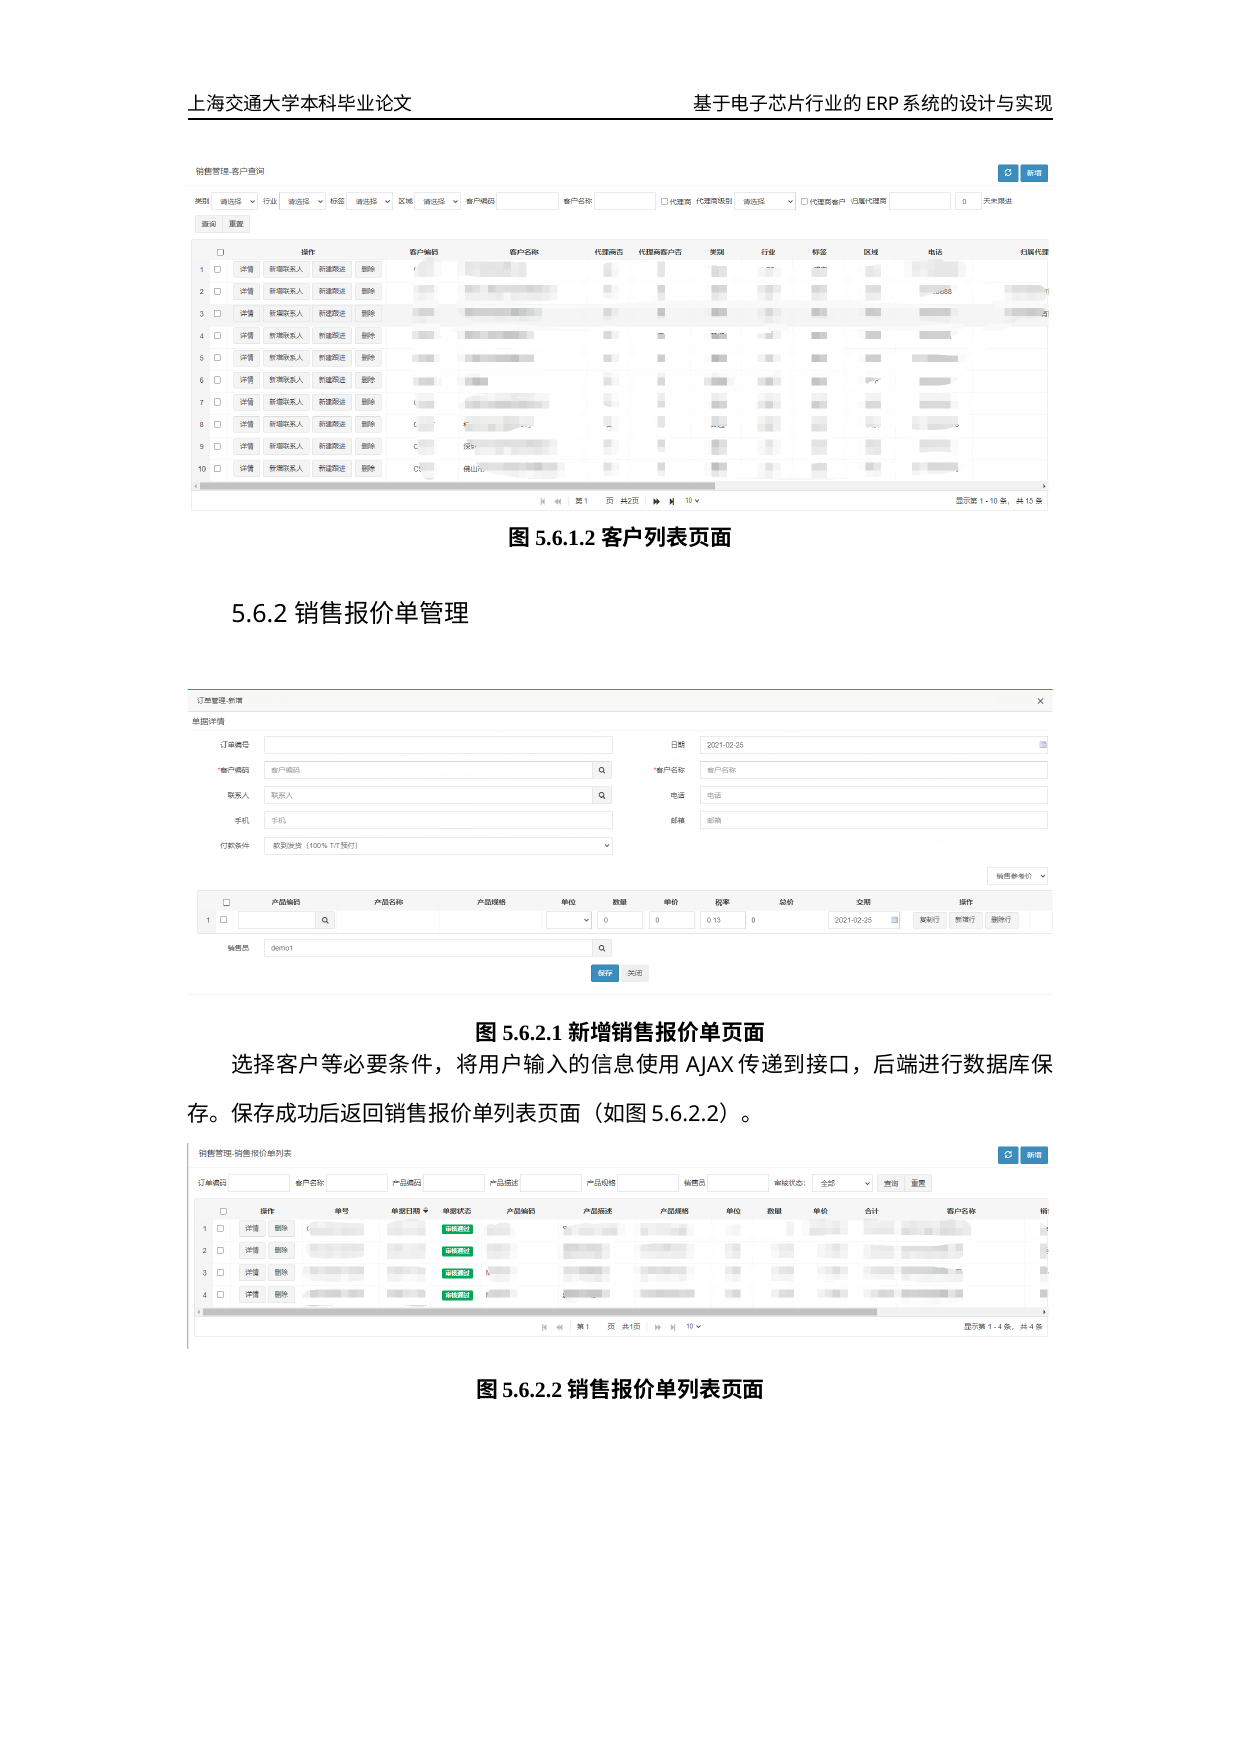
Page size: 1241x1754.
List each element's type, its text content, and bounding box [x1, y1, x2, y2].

text 图5.6.2.2 销售报价单列表页面 [187, 1371, 1053, 1404]
text 图 5.6.2.1 新增销售报价单页面 [187, 1014, 1053, 1047]
text 图 5.6.1.2 客户列表页面 [187, 519, 1053, 552]
text 选择客户等必要条件，将用户输入的信息使用AJAX传递到接口，后端进行数据库保存。保存成功后返回销售报价单列表页面（如图5.6.2.2）。 [187, 1047, 1053, 1128]
picture [187, 689, 1053, 995]
picture [187, 1143, 1053, 1349]
subtitle 5.6.2 销售报价单管理 [231, 579, 1031, 644]
picture [187, 162, 1053, 518]
